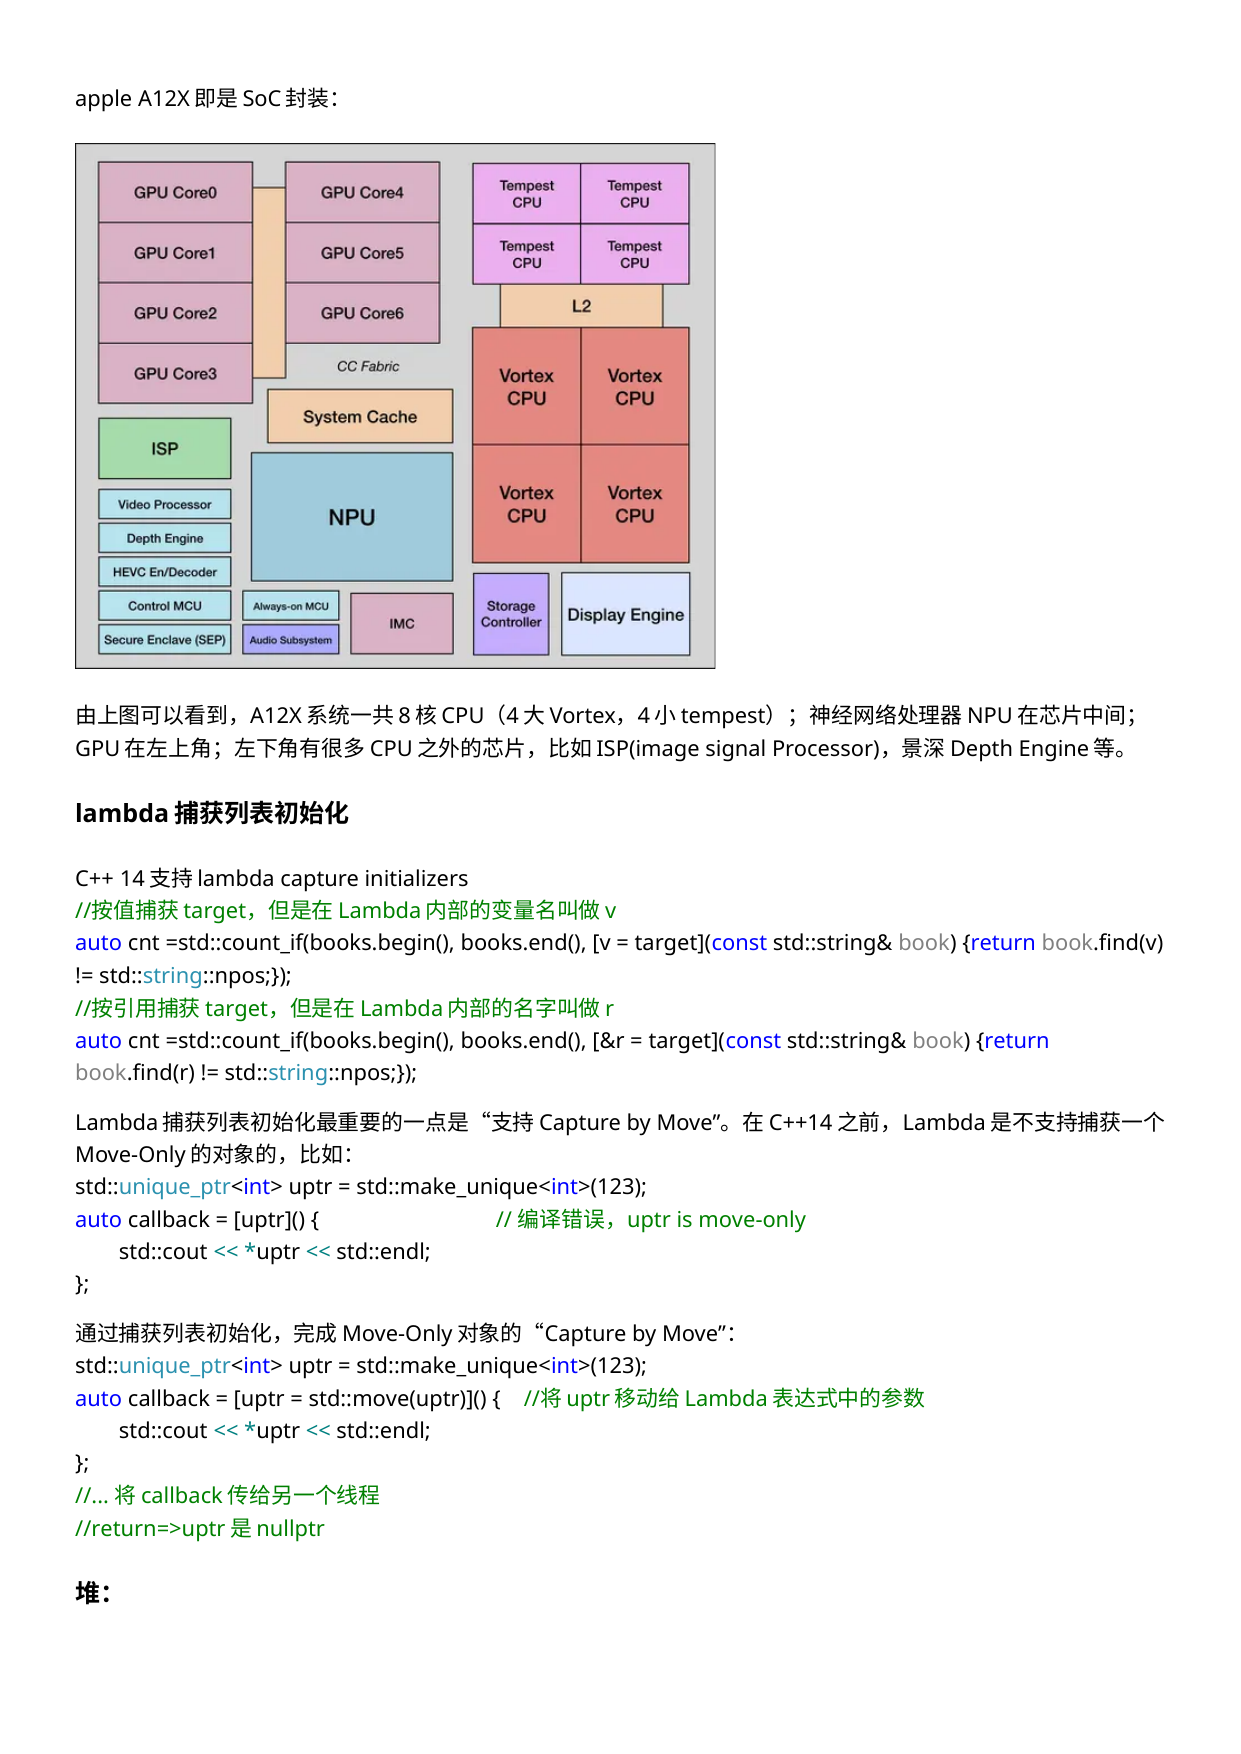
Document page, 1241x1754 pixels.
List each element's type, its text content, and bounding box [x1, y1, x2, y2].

text //return=>uptr是nullptr [75, 1511, 1165, 1543]
text //按引用捕获target，但是在Lambda内部的名字叫做r [75, 991, 1165, 1023]
picture [75, 143, 716, 669]
text //... 将callback传给另一个线程 [75, 1478, 1165, 1511]
text //按值捕获target，但是在Lambda内部的变量名叫做v [75, 893, 1165, 926]
text apple A12X即是SoC封装： [75, 81, 1165, 113]
text }; [75, 1267, 1165, 1299]
text std::cout << *uptr << std::endl; [75, 1413, 1165, 1446]
text std::cout << *uptr << std::endl; [75, 1234, 1165, 1267]
subtitle lambda捕获列表初始化 [75, 779, 1165, 844]
text }; [75, 1446, 1165, 1478]
text 由上图可以看到，A12X系统一共8核CPU（4大Vortex，4小tempest）；神经网络处理器NPU在芯片中间；GPU在左上角；左下角有很多CPU之外的芯片，比如ISP(image signal Processor)，景深Depth Engine等。 [75, 698, 1165, 763]
text C++ 14支持lambda capture initializers [75, 861, 1165, 893]
text std::unique_ptr<int> uptr = std::make_unique<int>(123); [75, 1169, 1165, 1202]
text auto callback = [uptr = std::move(uptr)]() { //将uptr移动给Lambda表达式中的参数 [75, 1381, 1165, 1413]
text Lambda捕获列表初始化最重要的一点是“支持Capture by Move”。在C++14之前，Lambda是不支持捕获一个Move-Only的对象的，比如： [75, 1104, 1165, 1169]
text 通过捕获列表初始化，完成Move-Only对象的“Capture by Move”： [75, 1316, 1165, 1348]
text auto cnt =std::count_if(books.begin(), books.end(), [v = target](const std::string& book) {return book.find(v) != std::string::npos;}); [75, 926, 1165, 991]
text auto callback = [uptr]() { // 编译错误，uptr is move-only [75, 1202, 1165, 1234]
subtitle 堆： [75, 1559, 1165, 1624]
text std::unique_ptr<int> uptr = std::make_unique<int>(123); [75, 1348, 1165, 1381]
text auto cnt =std::count_if(books.begin(), books.end(), [&r = target](const std::string& book) {return book.find(r) != std::string::npos;}); [75, 1023, 1165, 1088]
